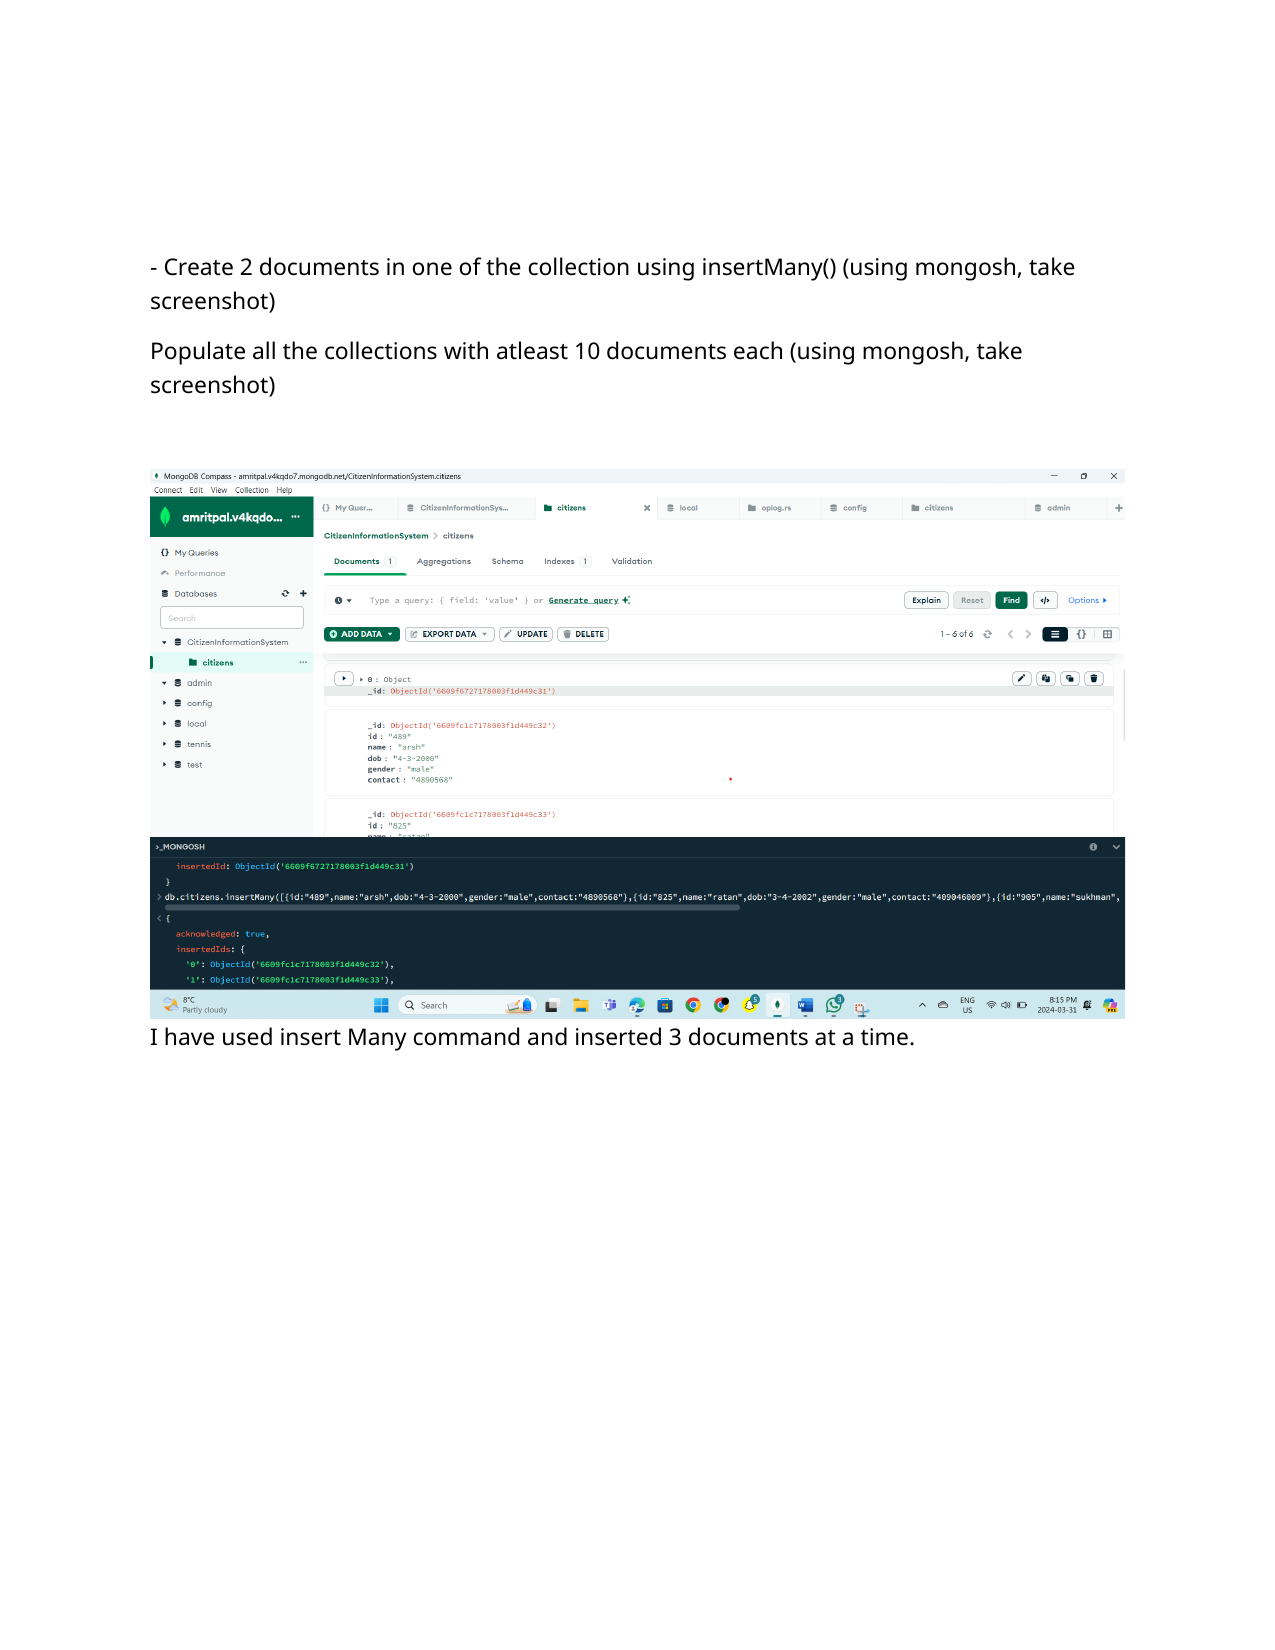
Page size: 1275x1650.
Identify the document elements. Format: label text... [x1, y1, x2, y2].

text - Create 2 documents in one of the collection using insertMany() (using mongosh, take screenshot) [150, 251, 1125, 316]
picture [150, 469, 1125, 1019]
text I have used insert Many command and inserted 3 documents at a time. [150, 1019, 1125, 1053]
text Populate all the collections with atleast 10 documents each (using mongosh, take screenshot) [150, 335, 1125, 400]
